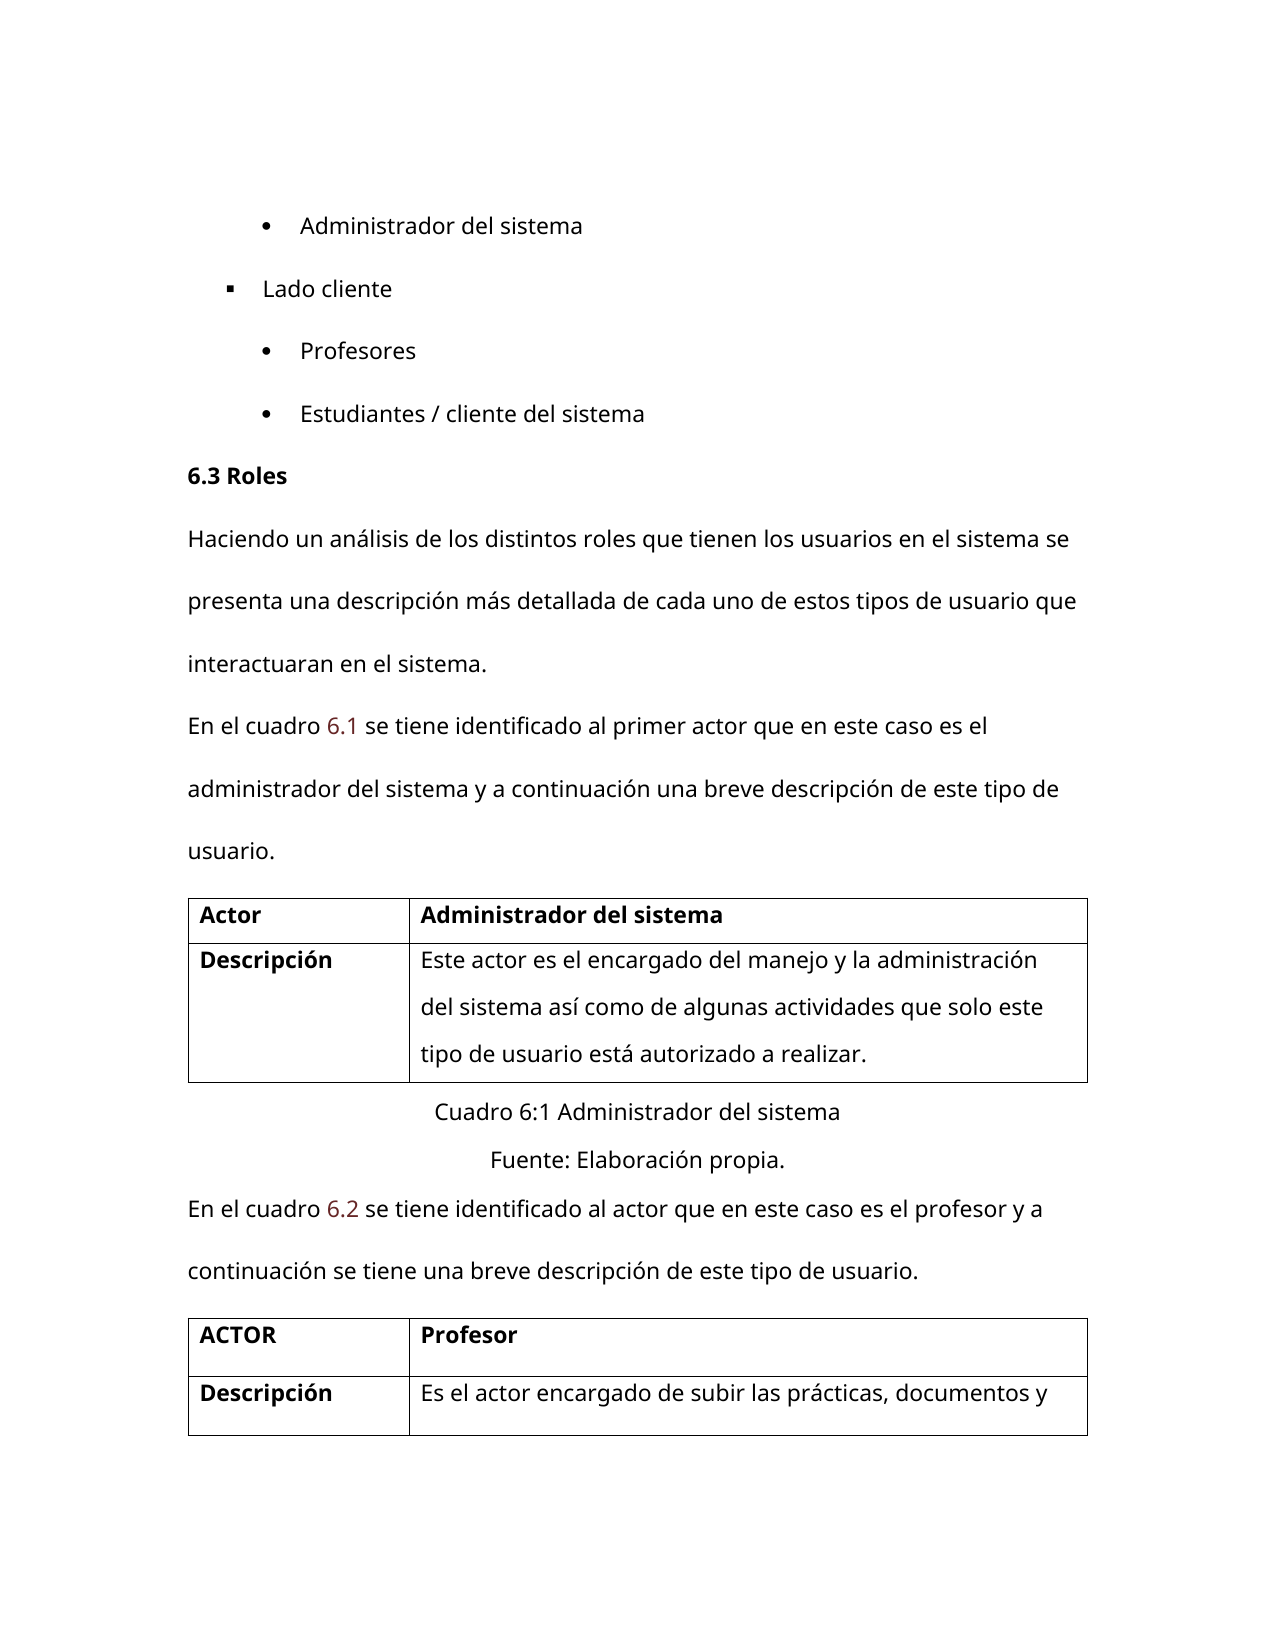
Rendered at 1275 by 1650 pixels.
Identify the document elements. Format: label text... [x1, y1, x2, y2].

table_header ACTOR [189, 1319, 409, 1376]
table_header Administrador del sistema [410, 899, 1087, 943]
list Estudiantes / cliente del sistema [262, 397, 1087, 429]
text Fuente: Elaboración propia. [187, 1144, 1087, 1175]
list Administrador del sistema [262, 210, 1087, 241]
text En el cuadro 6.1 se tiene identificado al primer actor que en este caso es el administrador del sistema y a continuación una breve descripción de este tipo de usuario. [187, 710, 1087, 866]
list Lado cliente [225, 272, 1087, 304]
subtitle 6.3 Roles [187, 460, 1087, 491]
text Haciendo un análisis de los distintos roles que tienen los usuarios en el sistema se presenta una descripción más detallada de cada uno de estos tipos de usuario que interactuaran en el sistema. [187, 522, 1087, 679]
table_header Actor [189, 899, 409, 943]
list Profesores [262, 335, 1087, 366]
table_cell Descripción [189, 944, 409, 1082]
table_cell Descripción [189, 1377, 409, 1434]
text En el cuadro 6.2 se tiene identificado al actor que en este caso es el profesor y a continuación se tiene una breve descripción de este tipo de usuario. [187, 1192, 1087, 1286]
text Cuadro 6:1 Administrador del sistema [187, 1096, 1087, 1127]
table_header Profesor [410, 1319, 1087, 1376]
table_cell Este actor es el encargado del manejo y la administración del sistema así como de algunas actividades que solo este tipo de usuario está autorizado a realizar. [410, 944, 1087, 1082]
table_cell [410, 1377, 1087, 1434]
